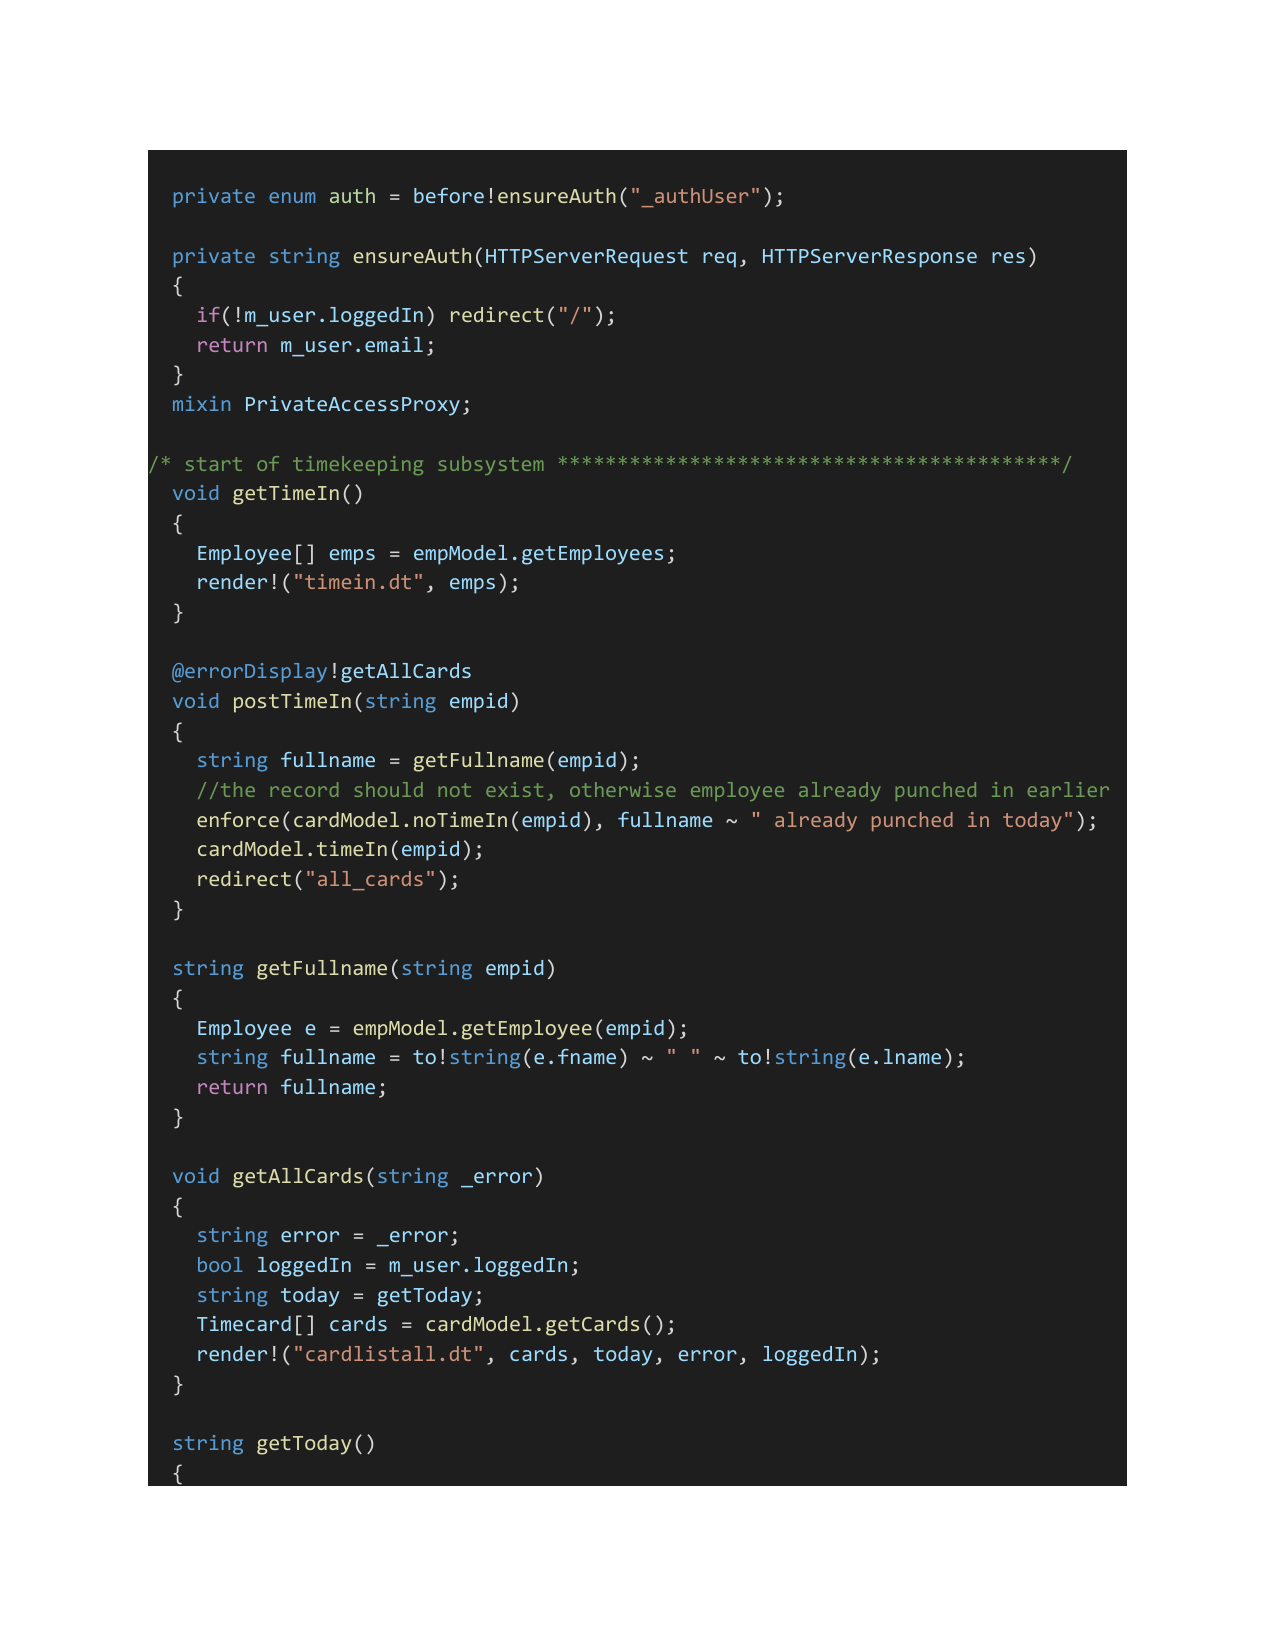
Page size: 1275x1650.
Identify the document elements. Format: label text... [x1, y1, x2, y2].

text redirect("all_cards"); [148, 862, 1127, 892]
text if(!m_user.loggedIn) redirect("/"); [148, 298, 1127, 328]
text enforce(cardModel.noTimeIn(empid), fullname ~ " already punched in today"); [148, 803, 1127, 833]
text } [148, 358, 1127, 387]
text } [148, 1367, 1127, 1397]
text /* start of timekeeping subsystem ******************************************/ [148, 447, 1127, 477]
text @errorDisplay!getAllCards [148, 655, 1127, 684]
text bool loggedIn = m_user.loggedIn; [148, 1248, 1127, 1278]
text { [148, 981, 1127, 1011]
text render!("cardlistall.dt", cards, today, error, loggedIn); [148, 1337, 1127, 1367]
text mixin PrivateAccessProxy; [148, 387, 1127, 417]
text void postTimeIn(string empid) [148, 684, 1127, 714]
text render!("timein.dt", emps); [148, 566, 1127, 595]
text cardModel.timeIn(empid); [148, 833, 1127, 862]
text Employee e = empModel.getEmployee(empid); [148, 1011, 1127, 1041]
text string fullname = getFullname(empid); [148, 744, 1127, 773]
text } [148, 1100, 1127, 1130]
text Employee[] emps = empModel.getEmployees; [148, 536, 1127, 566]
text string today = getToday; [148, 1278, 1127, 1308]
text string getToday() [148, 1427, 1127, 1456]
text } [148, 595, 1127, 625]
text } [148, 892, 1127, 922]
text void getAllCards(string _error) [148, 1159, 1127, 1189]
text { [148, 269, 1127, 298]
text return fullname; [148, 1070, 1127, 1100]
text Timecard[] cards = cardModel.getCards(); [148, 1308, 1127, 1337]
text string getFullname(string empid) [148, 952, 1127, 981]
text void getTimeIn() [148, 477, 1127, 506]
text private string ensureAuth(HTTPServerRequest req, HTTPServerResponse res) [148, 239, 1127, 269]
text { [148, 506, 1127, 536]
text { [148, 1456, 1127, 1486]
text return m_user.email; [148, 328, 1127, 358]
text { [148, 714, 1127, 744]
text private enum auth = before!ensureAuth("_authUser"); [148, 180, 1127, 209]
text { [148, 1189, 1127, 1219]
text string fullname = to!string(e.fname) ~ " " ~ to!string(e.lname); [148, 1041, 1127, 1070]
text string error = _error; [148, 1219, 1127, 1248]
text //the record should not exist, otherwise employee already punched in earlier [148, 773, 1127, 803]
